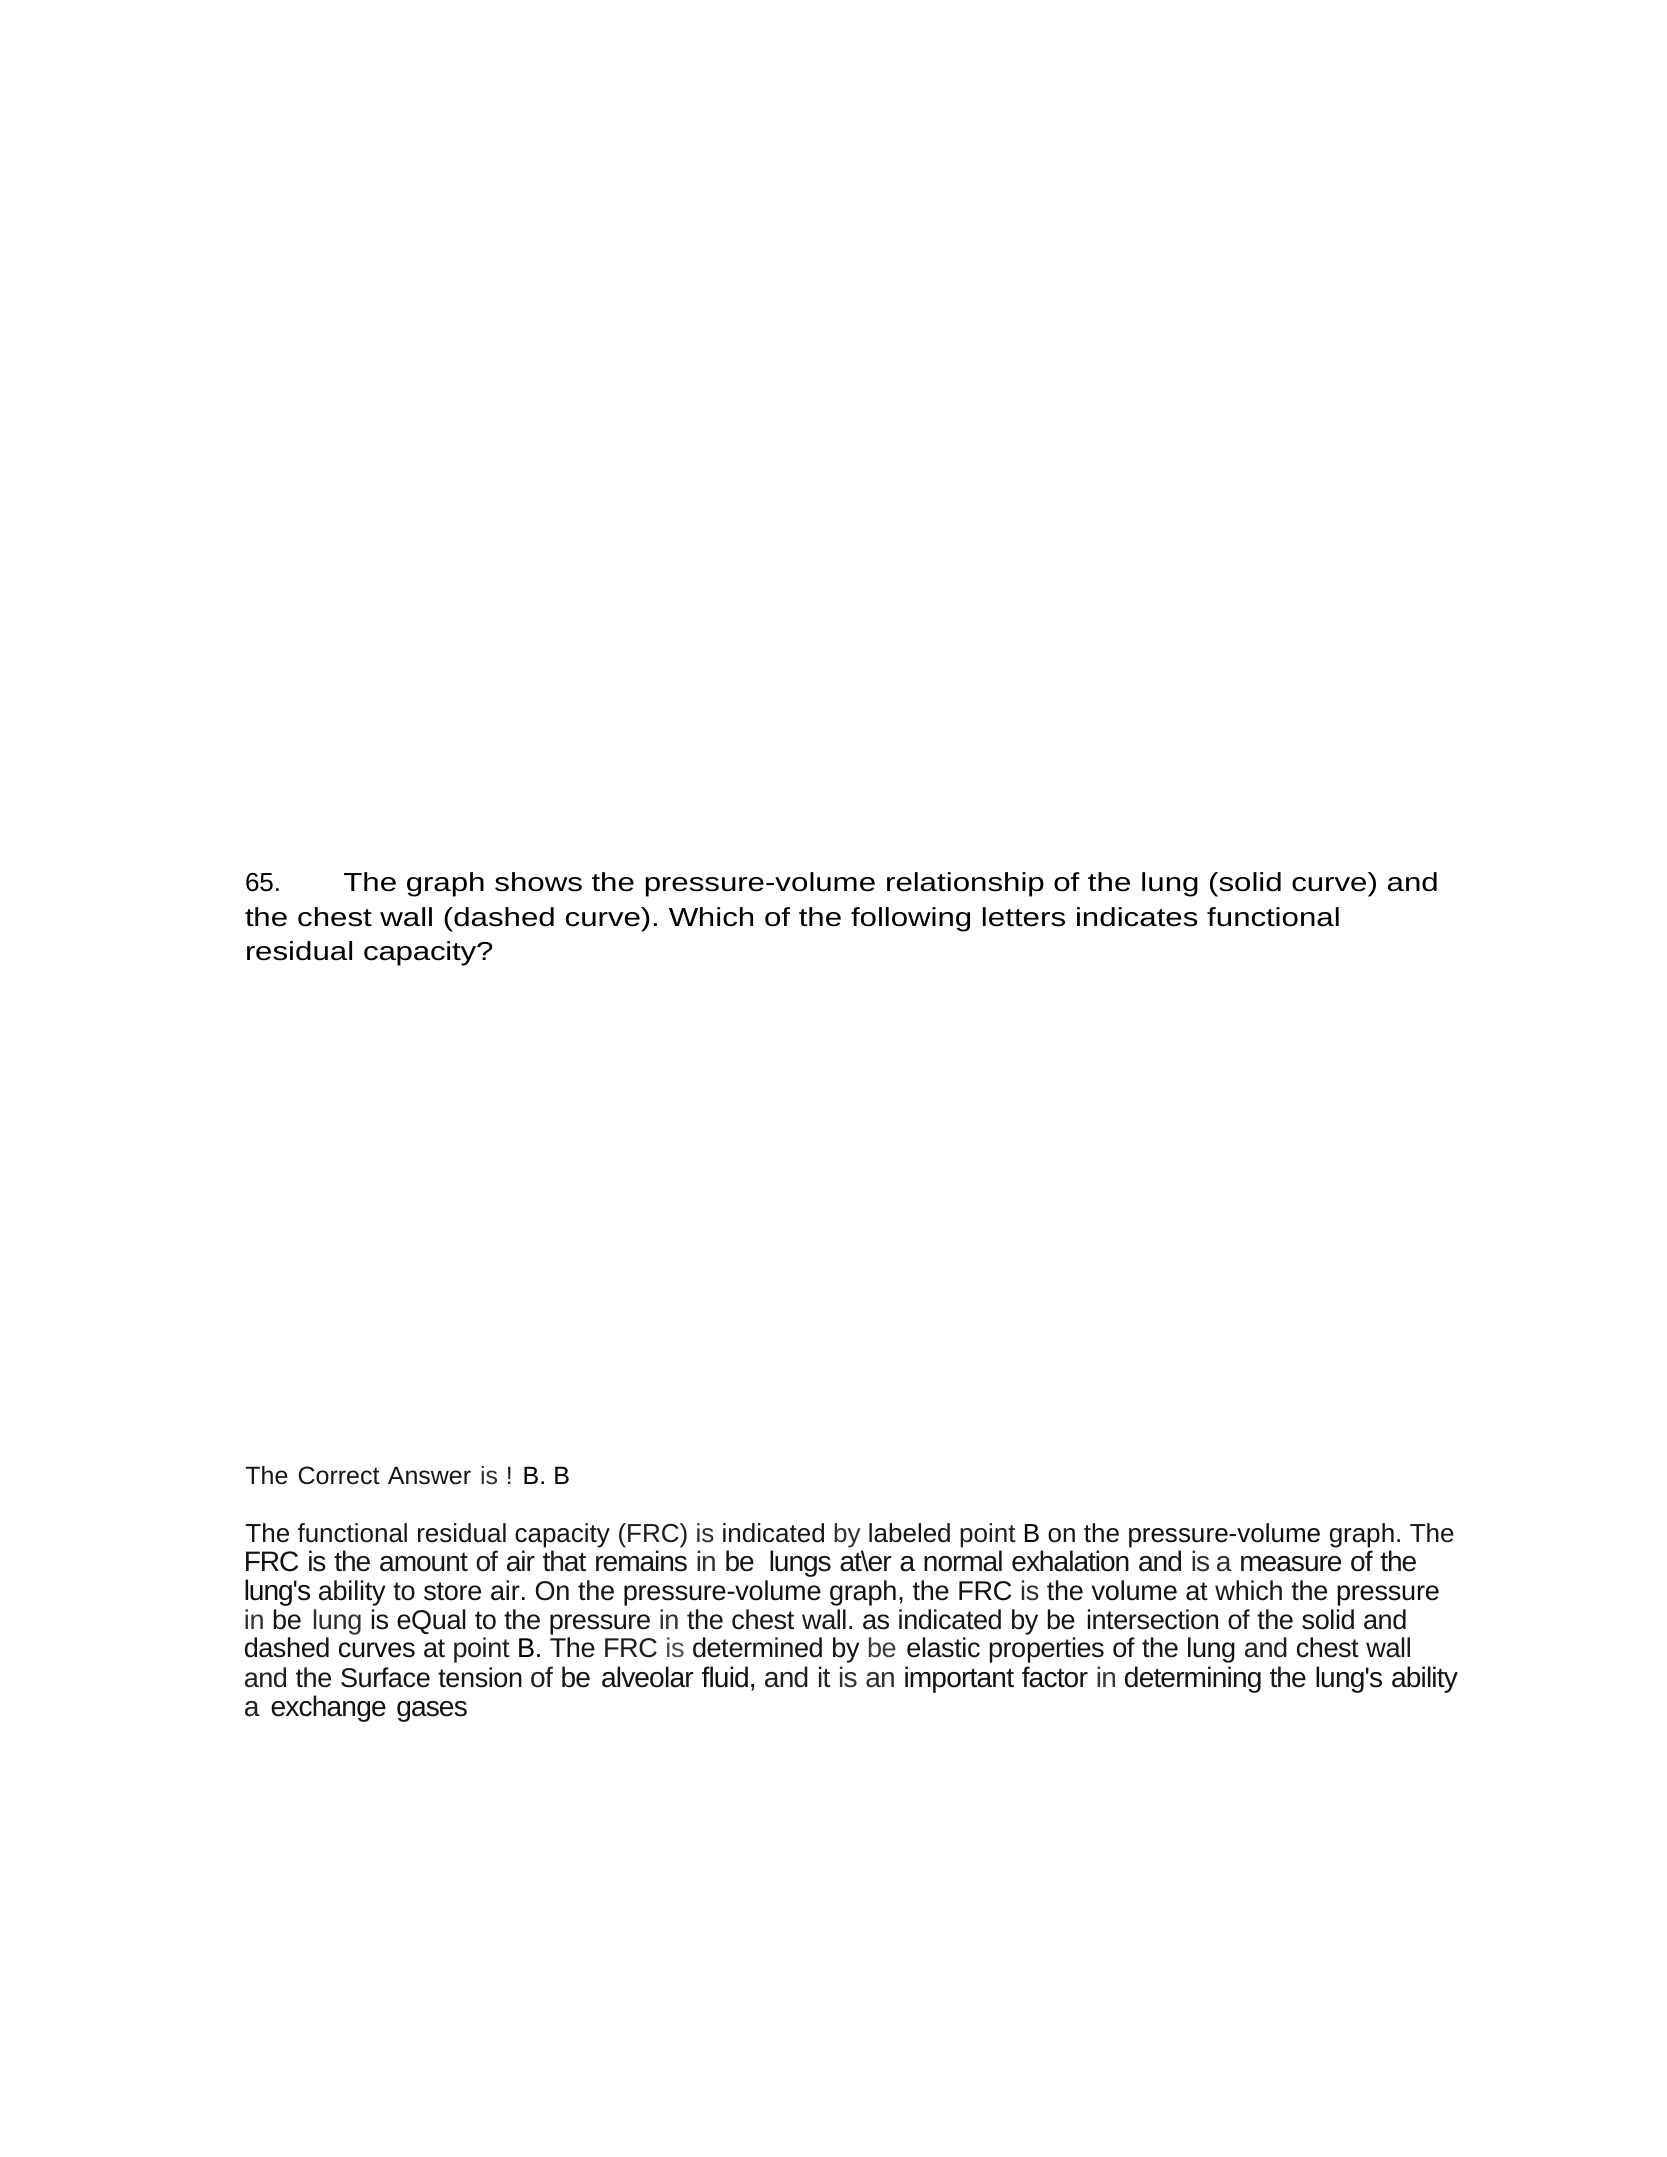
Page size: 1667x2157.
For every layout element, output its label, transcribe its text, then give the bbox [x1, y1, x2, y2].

text The Correct Answer is ! B. B [245, 1461, 1504, 1490]
list The graph shows the pressure-volume relationship of the lung (solid curve) and the chest wall (dashed curve). Which of the following letters indicates functional residual capacity? [245, 867, 1451, 966]
text The functional residual capacity (FRC) is indicated by labeled point B on the pressure-volume graph. The FRC is the amount of air that remains in be lungs at\er a normal exhalation and is a measure of the lung's ability to store air. On the pressure-volume graph, the FRC is the volume at which the pressure in be lung is eQual to the pressure in the chest wall. as indicated by be intersection of the solid and dashed curves at point B. The FRC is determined by be elastic properties of the lung and chest wall and the Surface tension of be alveolar fluid, and it is an important factor in determining the lung's ability a exchange gases [243, 1520, 1462, 1723]
